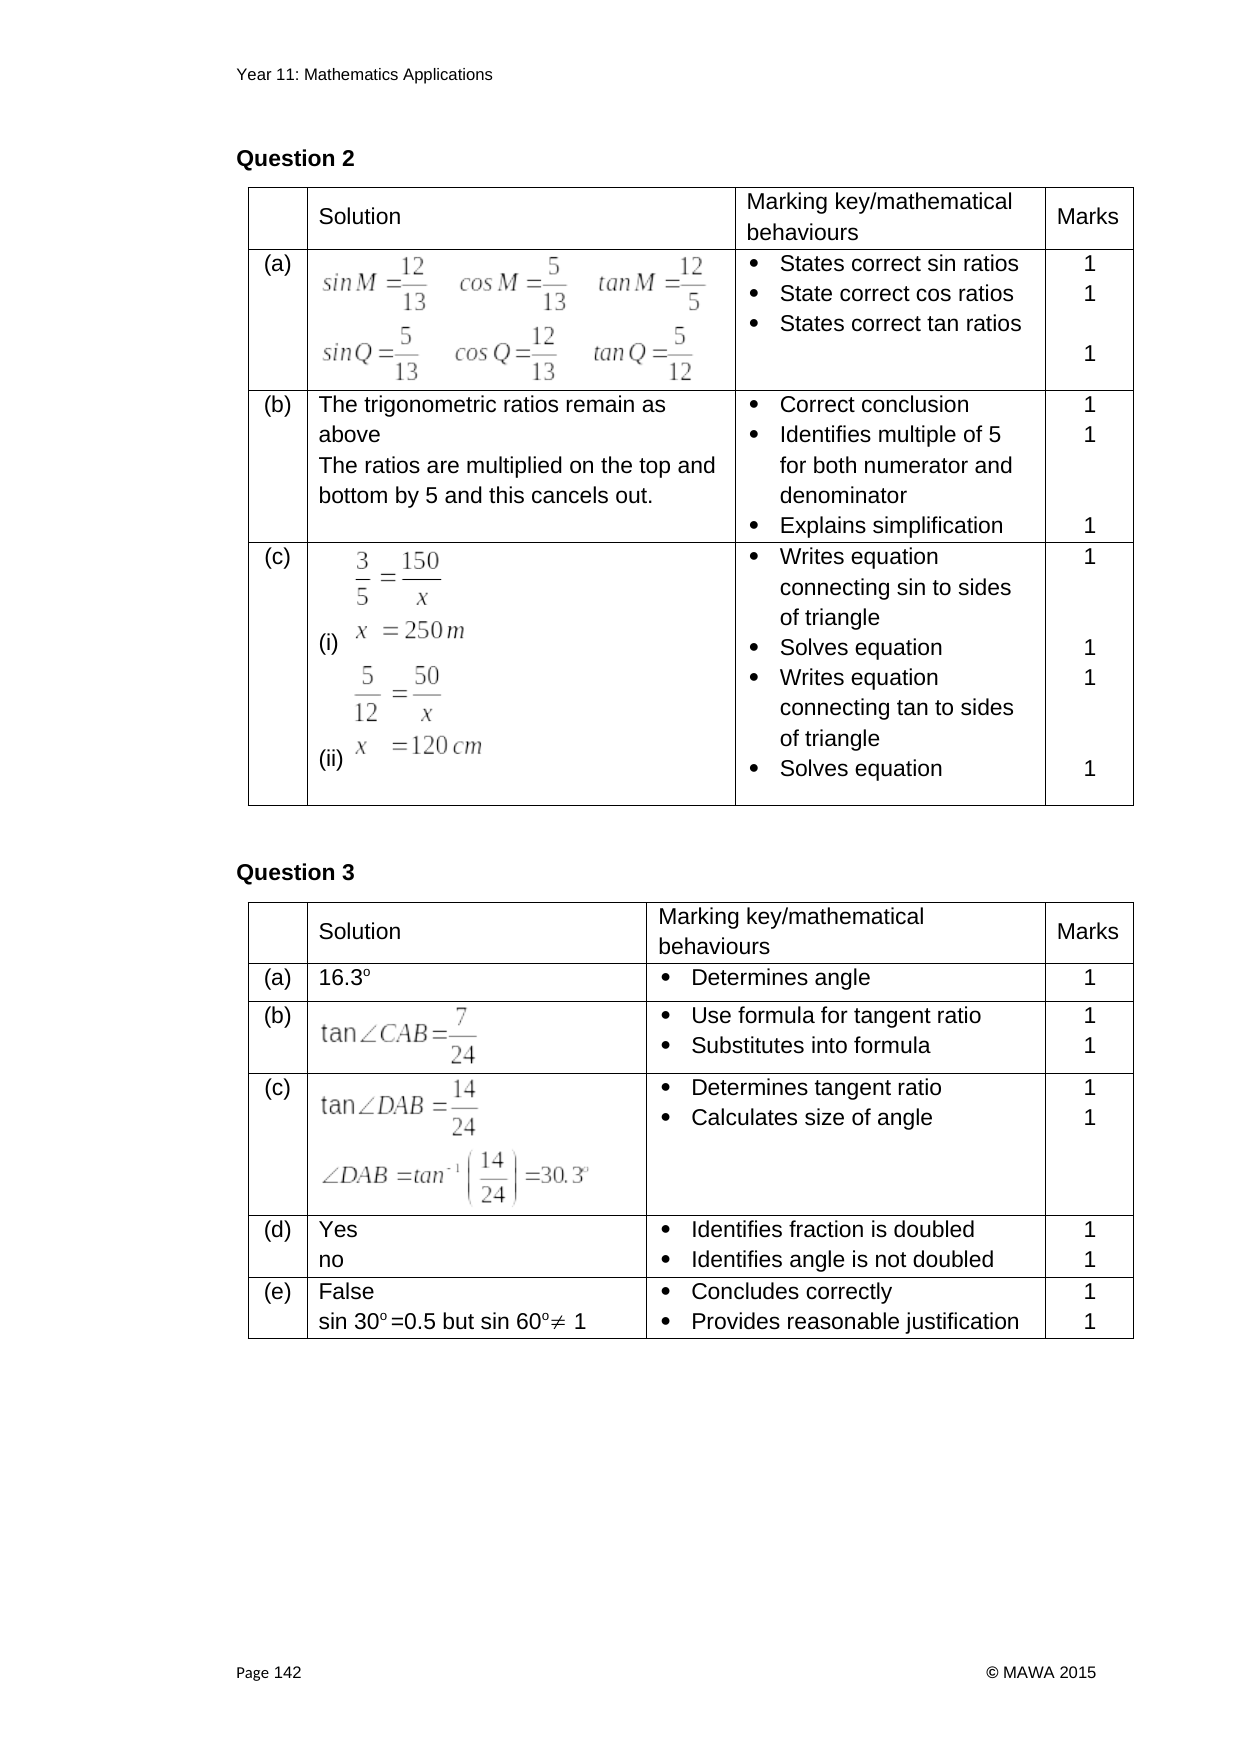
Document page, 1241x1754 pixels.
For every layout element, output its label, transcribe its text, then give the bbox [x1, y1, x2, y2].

text Question 2 [236, 144, 1122, 171]
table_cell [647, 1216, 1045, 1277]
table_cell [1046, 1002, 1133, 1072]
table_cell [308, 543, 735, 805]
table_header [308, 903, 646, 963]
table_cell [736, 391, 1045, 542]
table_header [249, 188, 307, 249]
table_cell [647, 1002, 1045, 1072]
text Question 3 [236, 859, 1122, 885]
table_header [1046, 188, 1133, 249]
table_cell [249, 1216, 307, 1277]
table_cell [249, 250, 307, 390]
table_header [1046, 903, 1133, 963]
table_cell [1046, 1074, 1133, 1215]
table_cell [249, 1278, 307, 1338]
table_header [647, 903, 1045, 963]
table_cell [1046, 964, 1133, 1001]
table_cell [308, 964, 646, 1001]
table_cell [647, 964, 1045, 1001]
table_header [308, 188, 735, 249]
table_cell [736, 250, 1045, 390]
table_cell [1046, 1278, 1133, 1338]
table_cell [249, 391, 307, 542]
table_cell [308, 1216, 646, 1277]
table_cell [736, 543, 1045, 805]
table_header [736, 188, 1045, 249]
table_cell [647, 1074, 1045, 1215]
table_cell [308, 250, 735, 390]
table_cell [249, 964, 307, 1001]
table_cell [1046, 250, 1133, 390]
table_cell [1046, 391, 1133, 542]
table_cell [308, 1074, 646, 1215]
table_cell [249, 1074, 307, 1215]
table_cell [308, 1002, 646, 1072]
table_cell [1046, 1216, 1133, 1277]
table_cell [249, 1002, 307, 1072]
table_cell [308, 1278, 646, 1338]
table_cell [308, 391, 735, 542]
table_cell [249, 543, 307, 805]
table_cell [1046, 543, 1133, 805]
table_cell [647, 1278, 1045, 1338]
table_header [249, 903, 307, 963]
